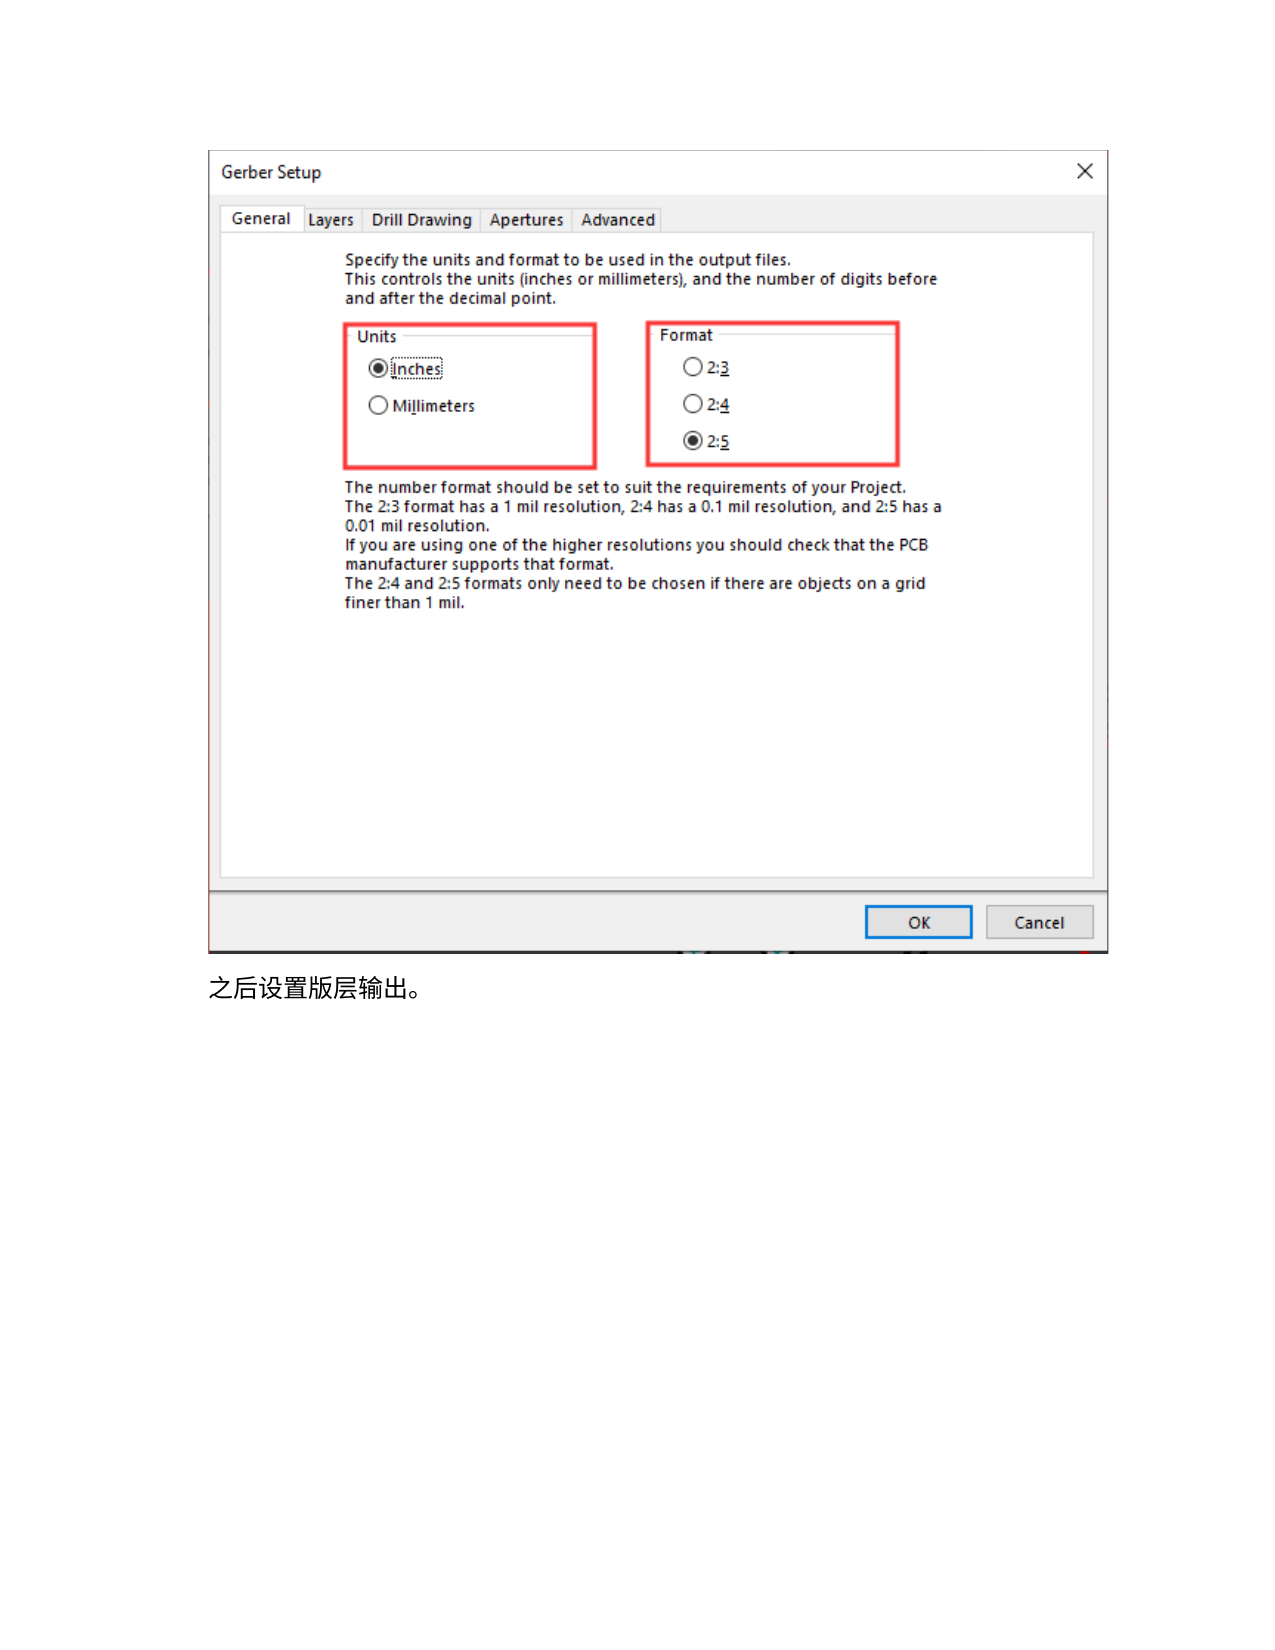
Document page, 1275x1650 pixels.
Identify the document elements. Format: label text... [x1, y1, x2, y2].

text 之后设置版层输出。 [187, 968, 1087, 1005]
picture [208, 150, 1109, 954]
